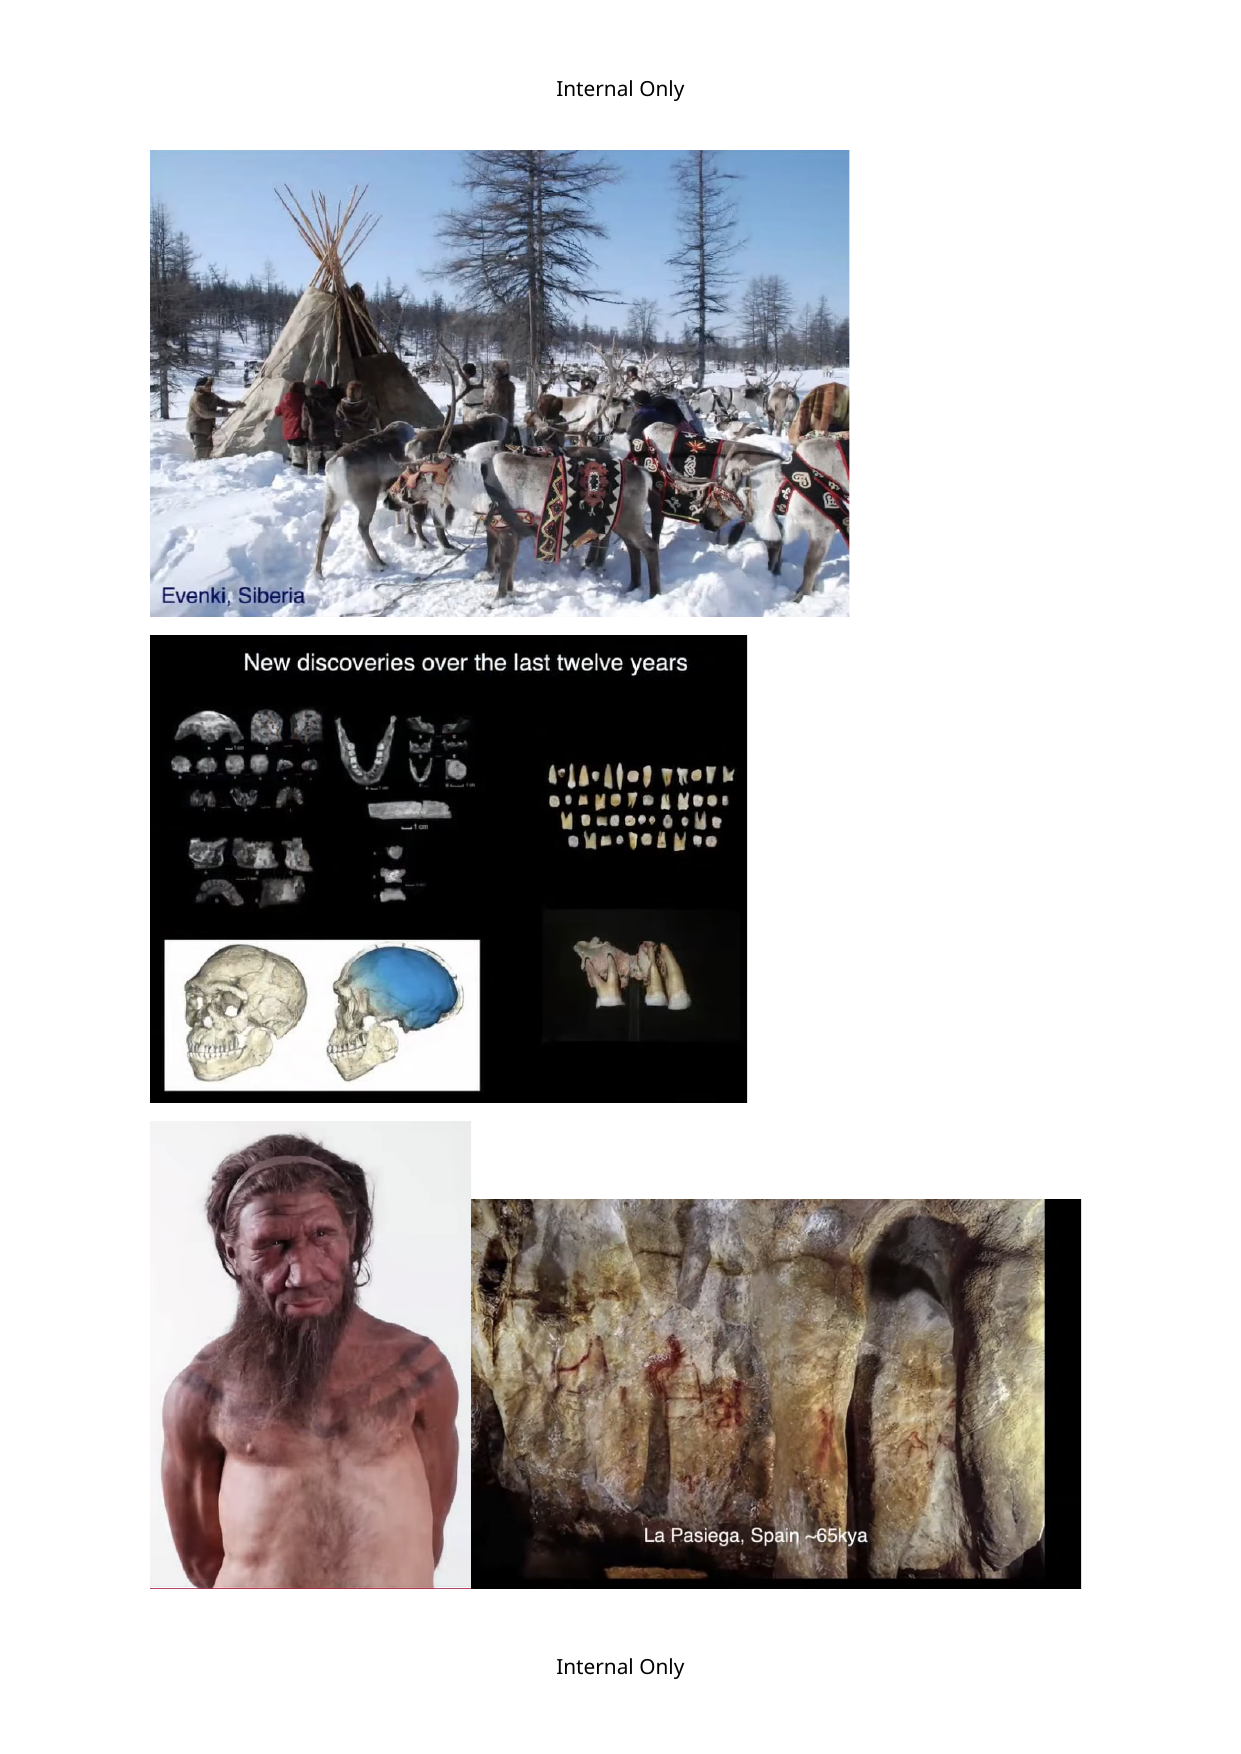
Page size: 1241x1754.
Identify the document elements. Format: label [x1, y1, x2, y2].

picture [150, 635, 748, 1103]
picture [150, 150, 850, 617]
picture [150, 1121, 1082, 1589]
